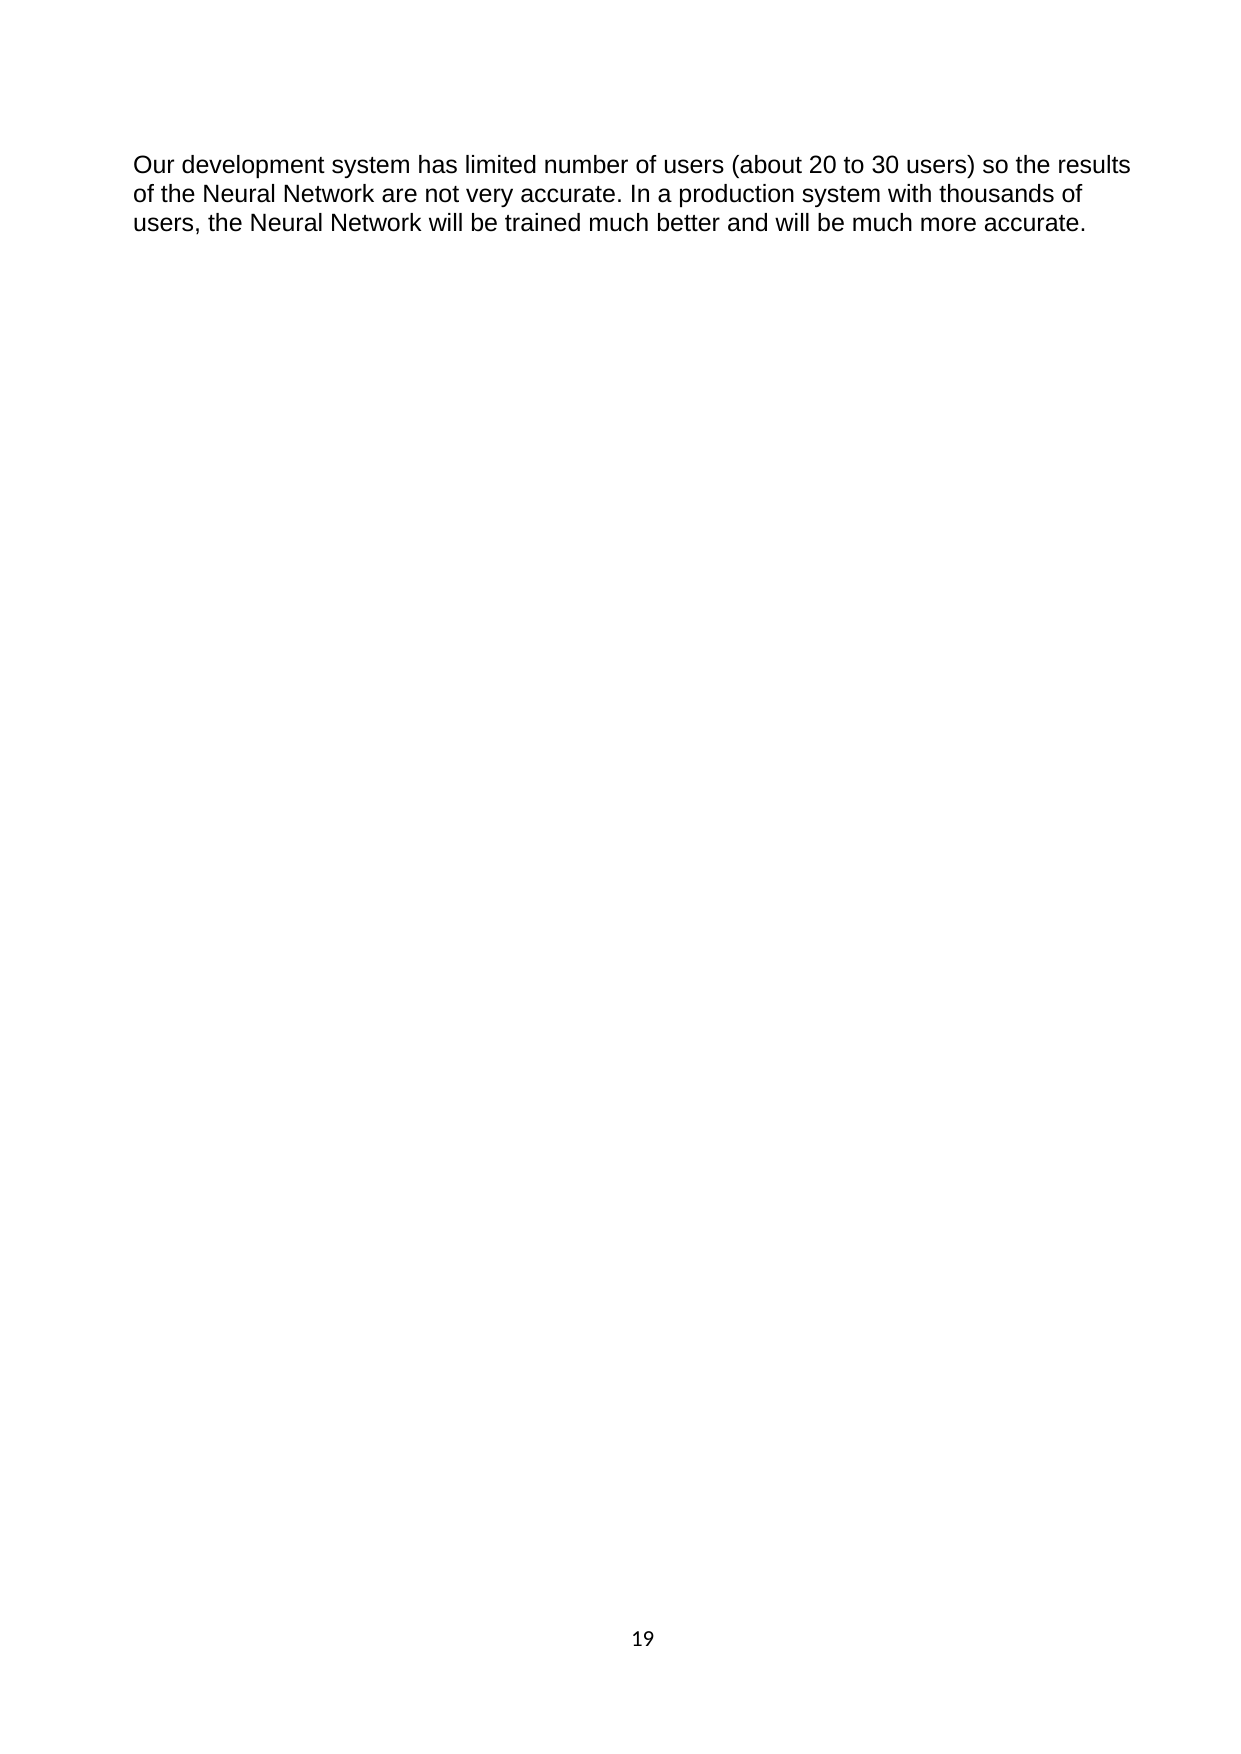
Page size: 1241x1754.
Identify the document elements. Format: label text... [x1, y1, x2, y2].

text Our development system has limited number of users (about 20 to 30 users) so the results of the Neural Network are not very accurate. In a production system with thousands of users, the Neural Network will be trained much better and will be much more accurate. [133, 150, 1152, 236]
